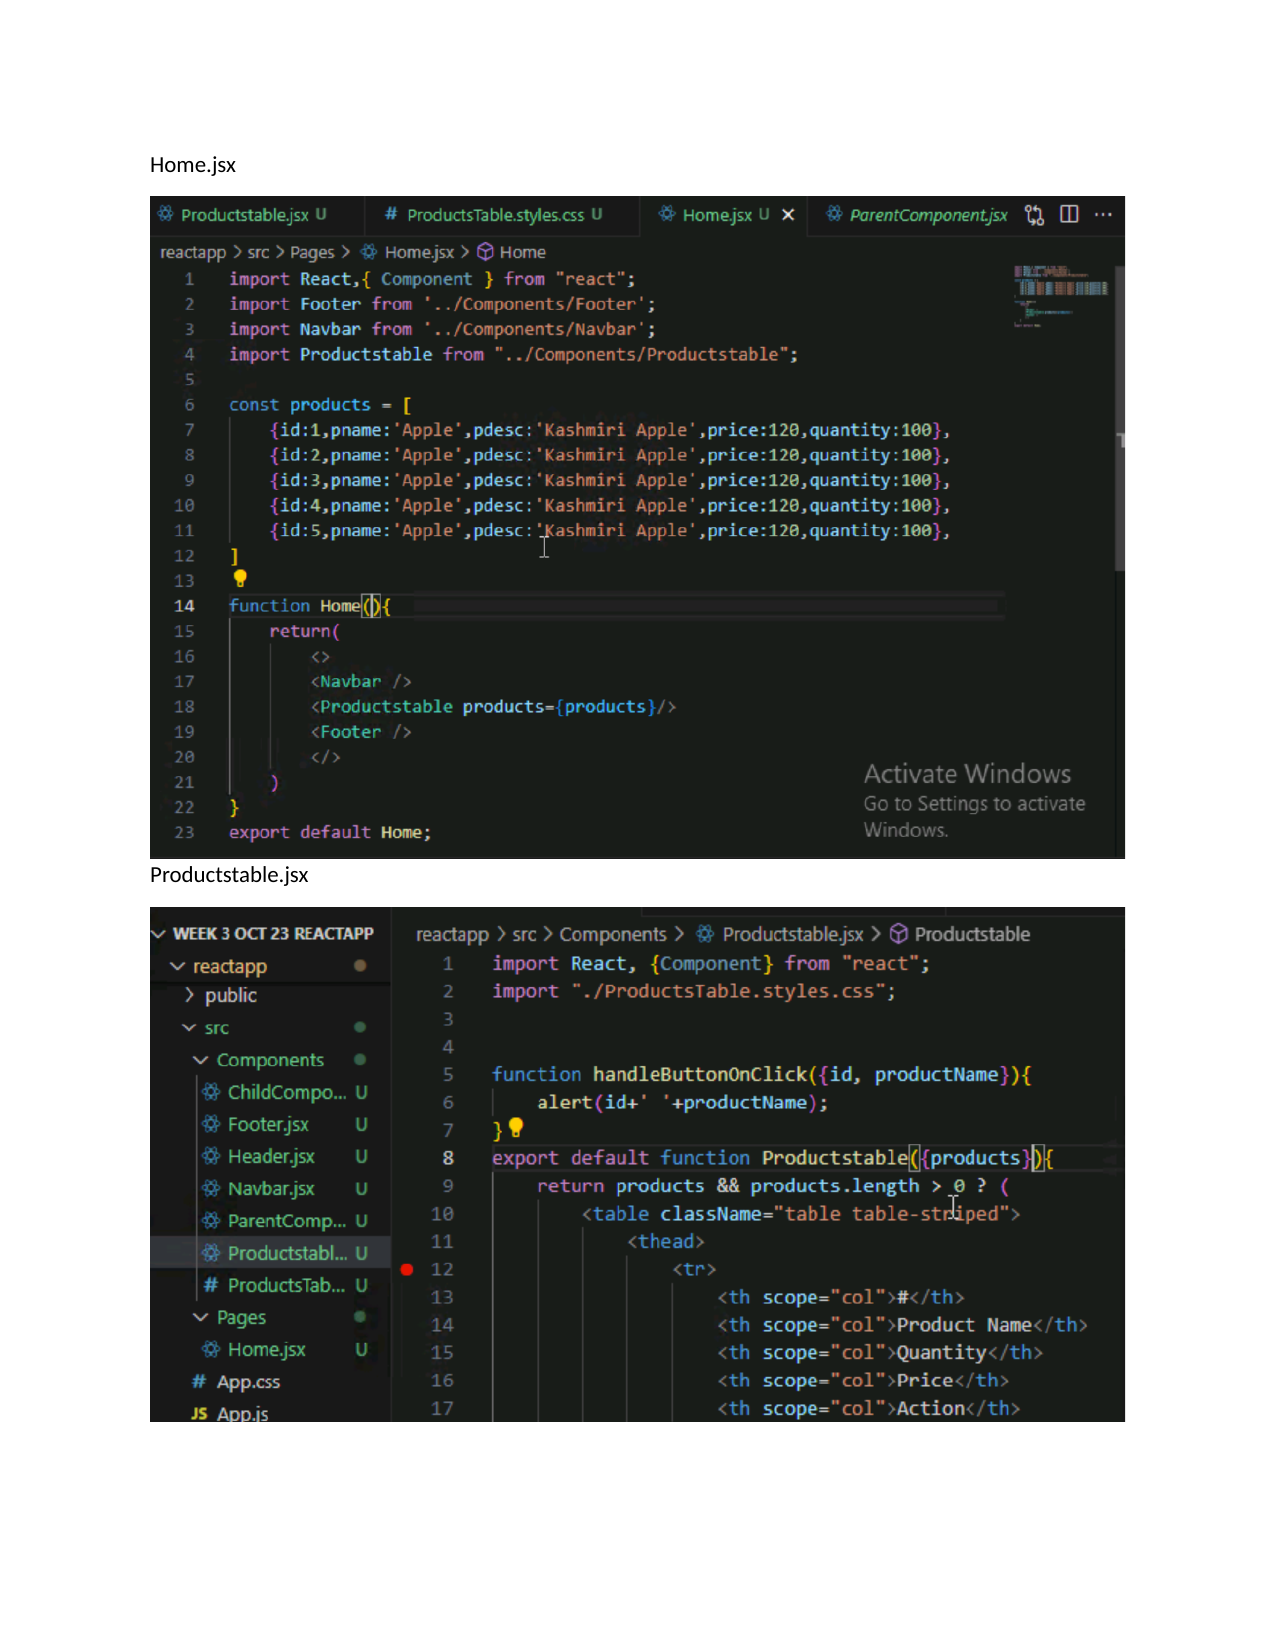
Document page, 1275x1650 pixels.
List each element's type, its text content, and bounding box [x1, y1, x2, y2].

picture [150, 196, 1125, 859]
text Home.jsx [150, 150, 1125, 178]
picture [150, 907, 1125, 1422]
text Productstable.jsx [150, 859, 1125, 888]
